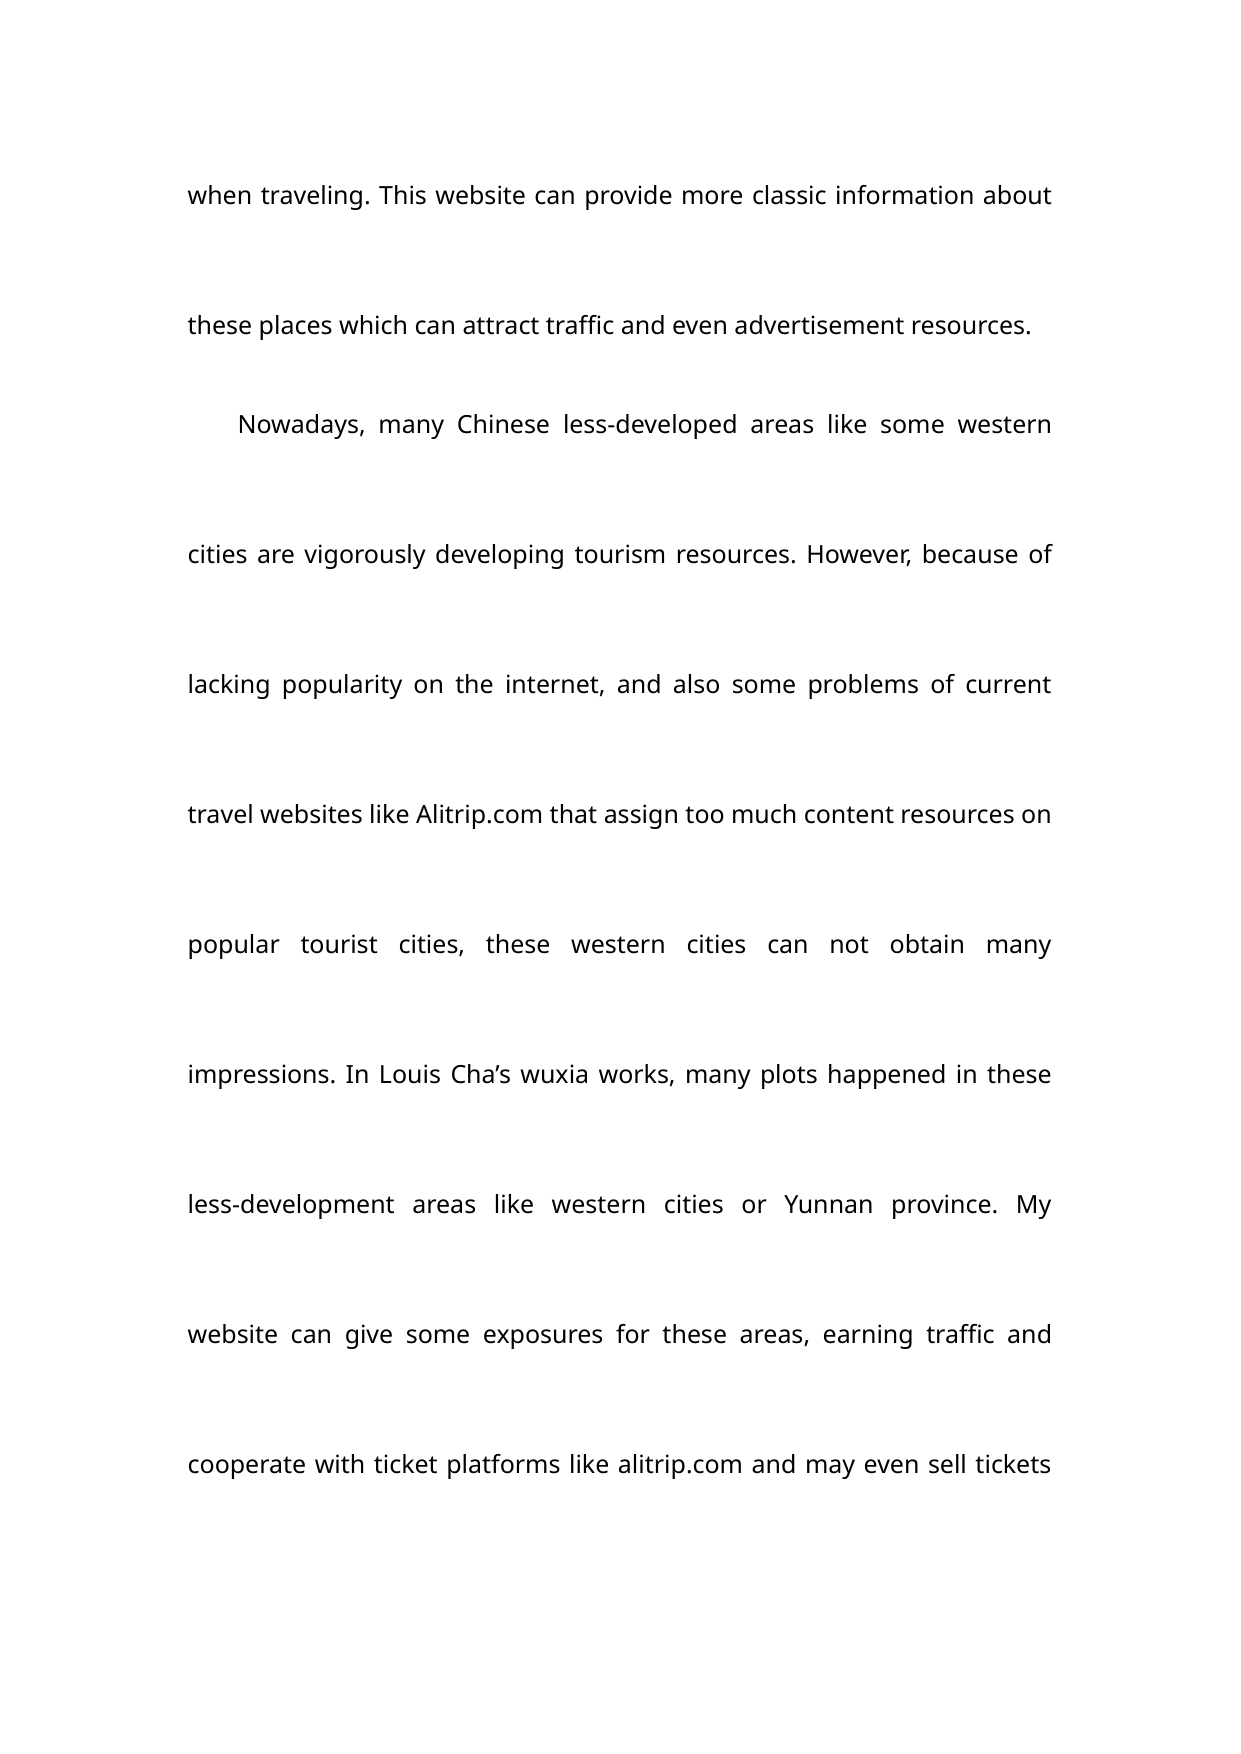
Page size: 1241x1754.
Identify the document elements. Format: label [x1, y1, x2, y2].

text [187, 391, 1053, 1496]
text [187, 162, 1053, 357]
